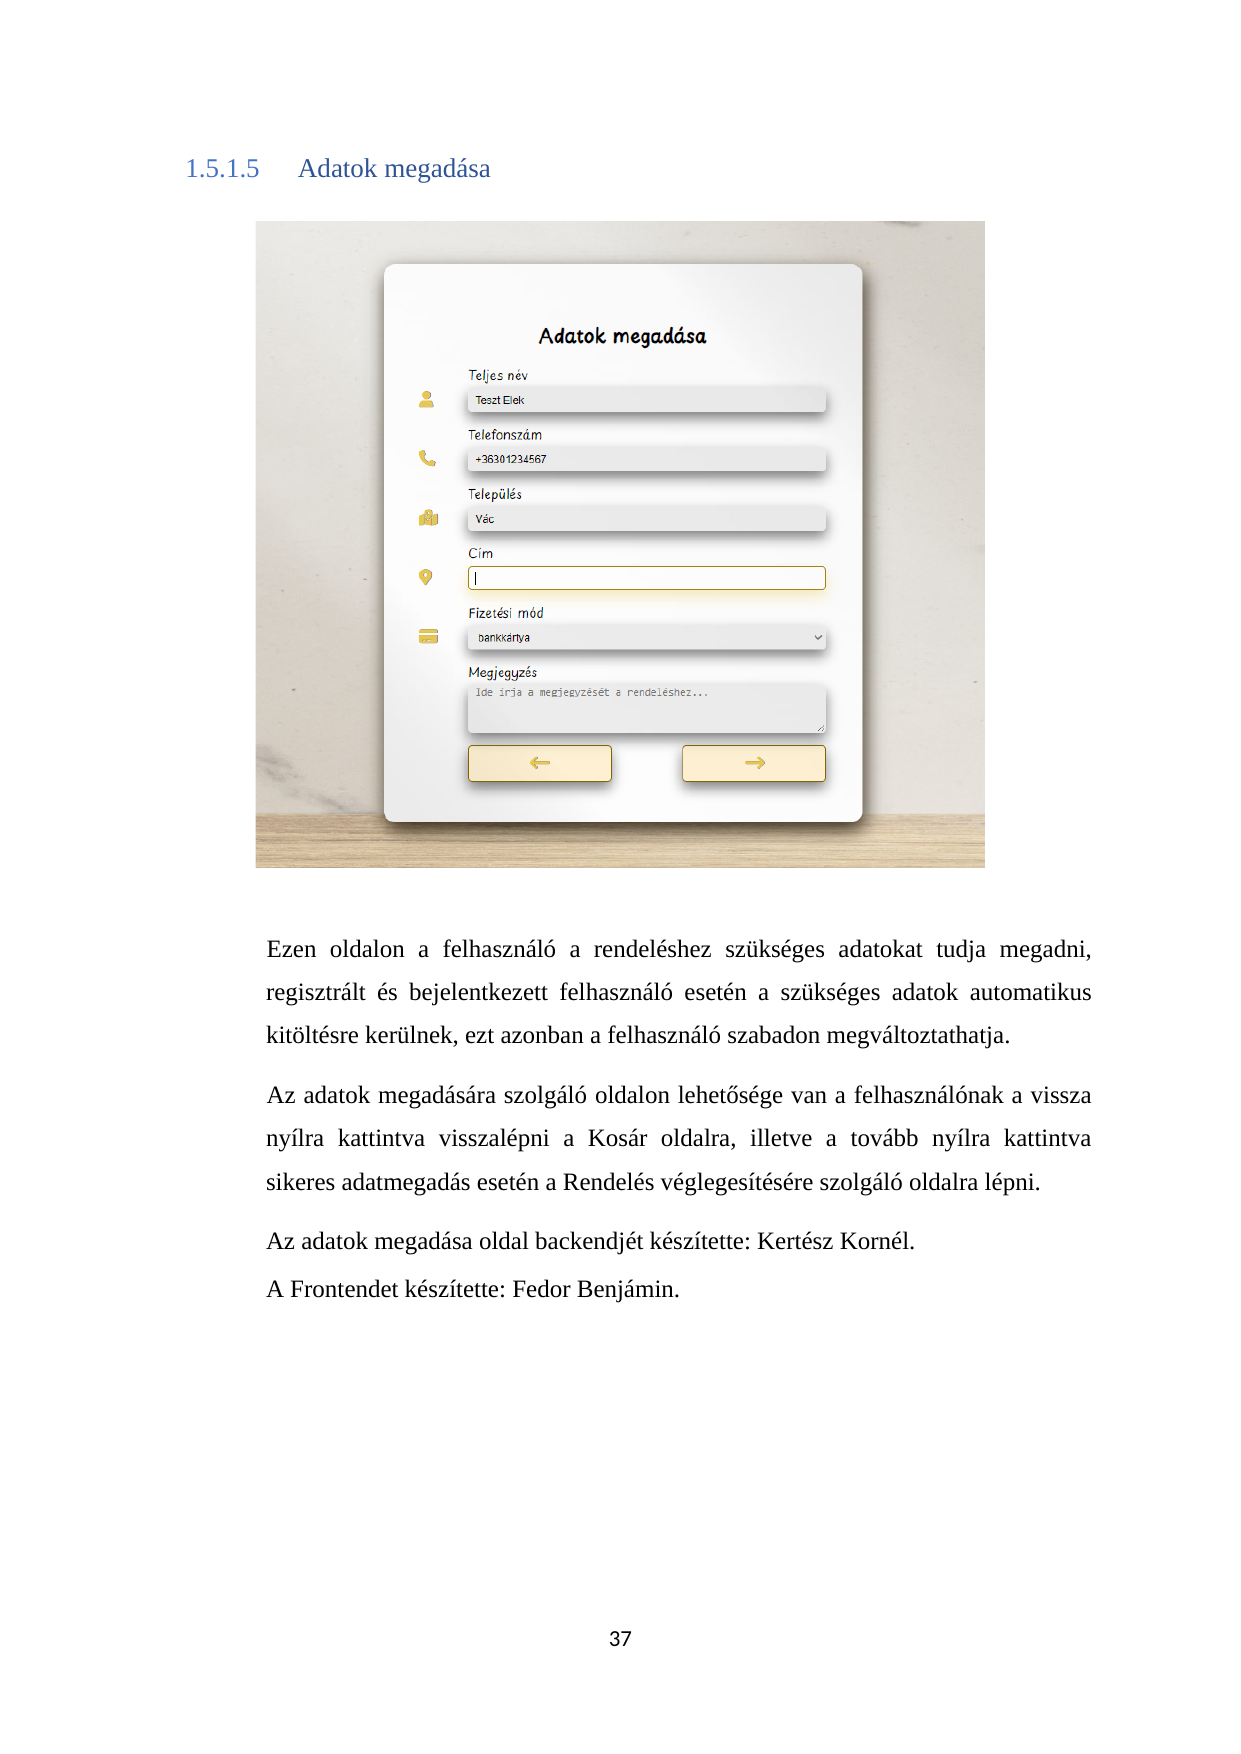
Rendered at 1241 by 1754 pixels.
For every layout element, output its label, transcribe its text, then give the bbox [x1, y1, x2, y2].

subtitle Adatok megadása [185, 152, 1093, 183]
text Az adatok megadására szolgáló oldalon lehetősége van a felhasználónak a vissza nyílra kattintva visszalépni a Kosár oldalra, illetve a tovább nyílra kattintva sikeres adatmegadás esetén a Rendelés véglegesítésére szolgáló oldalra lépni. [266, 1080, 1093, 1195]
text A Frontendet készítette: Fedor Benjámin. [148, 1274, 1093, 1303]
text Az adatok megadása oldal backendjét készítette: Kertész Kornél. [148, 1226, 1093, 1255]
picture [255, 221, 985, 868]
